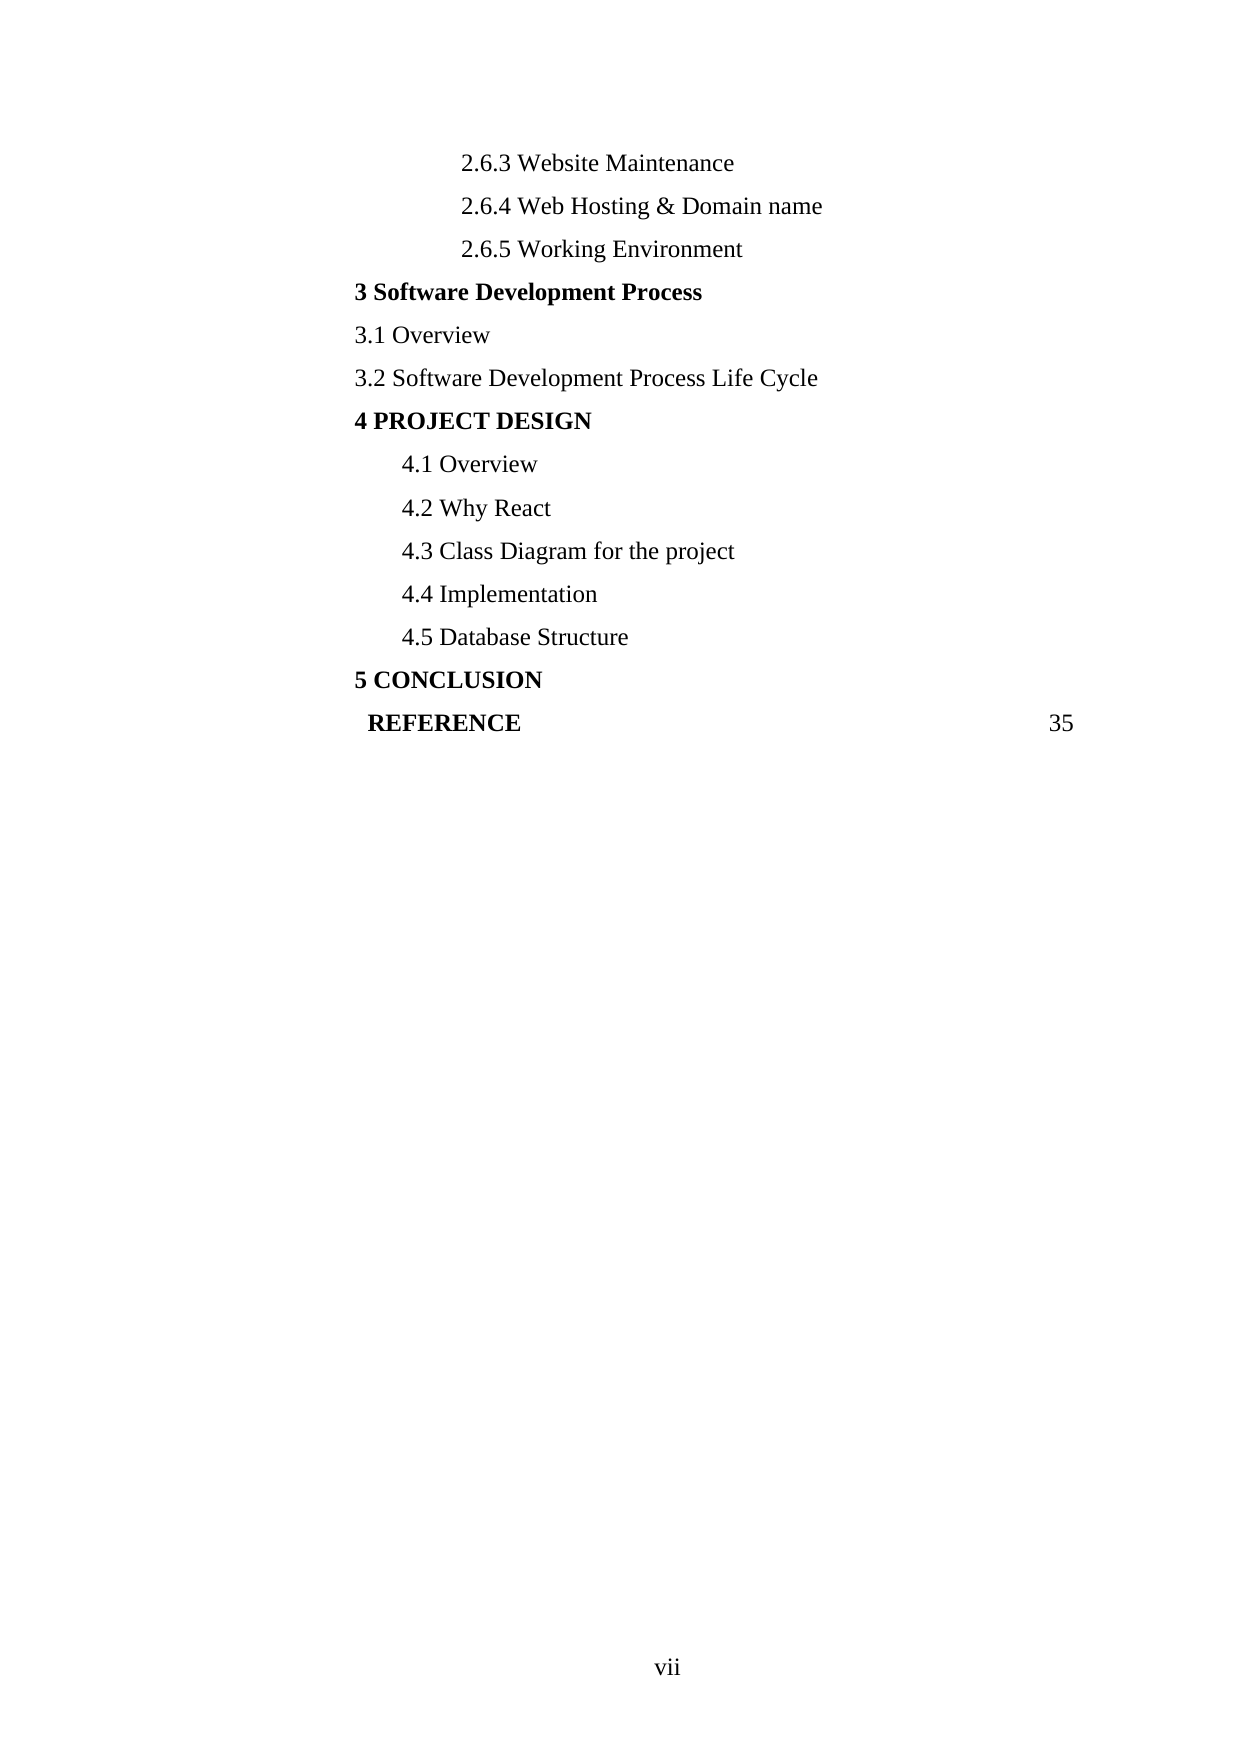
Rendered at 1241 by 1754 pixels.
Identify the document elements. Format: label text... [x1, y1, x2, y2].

text 4.5 Database Structure 32 [402, 622, 1005, 651]
text 4.3 Class Diagram for the project 25 [402, 536, 1005, 564]
text 4.4 Implementation 26 [402, 579, 1005, 608]
text 4.1 Overview 23 [402, 449, 1005, 478]
text 3.2 Software Development Process Life Cycle 22 [354, 363, 1019, 392]
text 4.2 Why React 23 [402, 493, 1005, 521]
text 2.6.5 Working Environment 19 [461, 234, 1005, 263]
text 2.6.3 Website Maintenance 19 [461, 148, 1005, 176]
text REFERENCE 35 [242, 708, 1092, 737]
text 2.6.4 Web Hosting & Domain name 19 [461, 191, 1005, 219]
text 5 CONCLUSION 34 [354, 665, 1019, 694]
text 3.1 Overview 20 [354, 320, 1019, 349]
text 4 PROJECT DESIGN 23 [354, 406, 1019, 435]
text 3 Software Development Process 20 [354, 277, 1019, 306]
